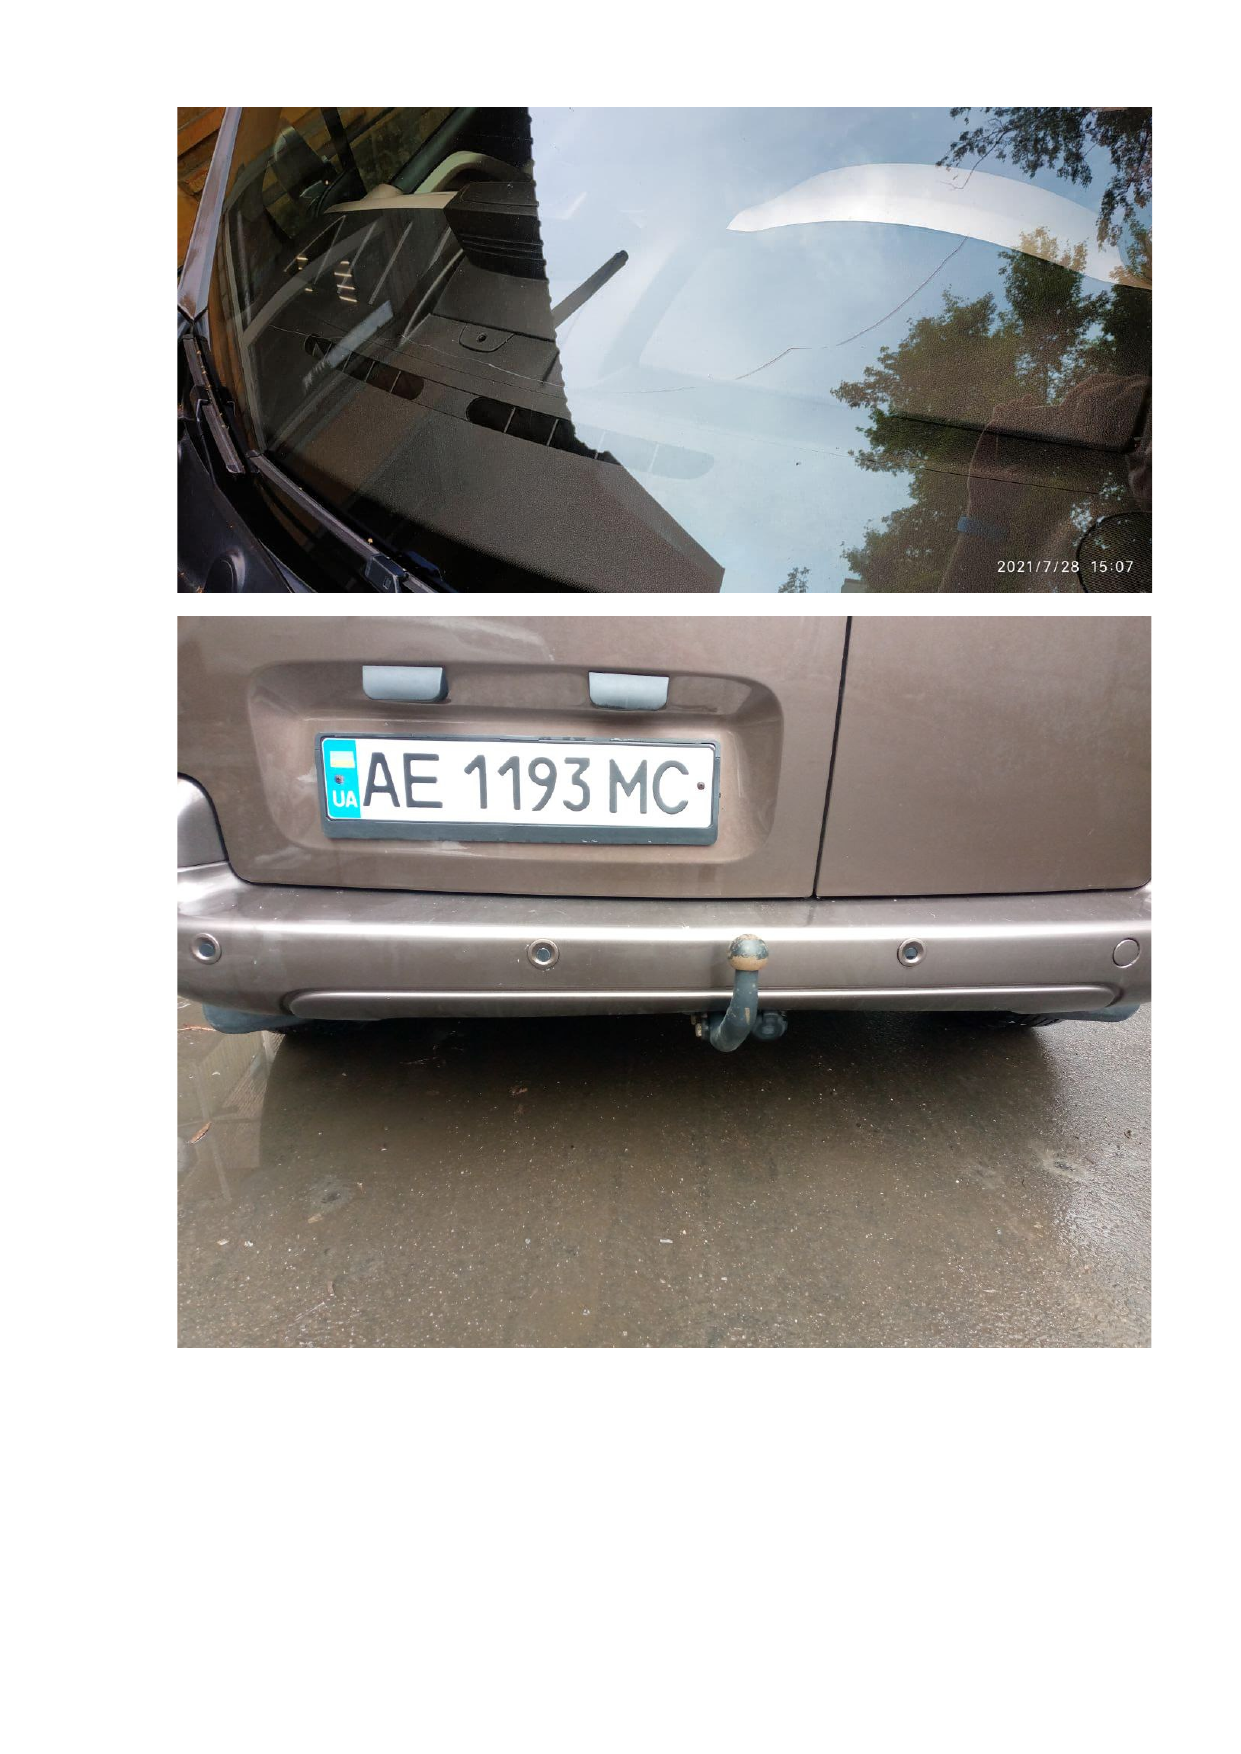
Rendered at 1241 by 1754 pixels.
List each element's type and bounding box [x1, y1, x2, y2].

picture [177, 616, 1152, 1348]
picture [177, 107, 1153, 593]
